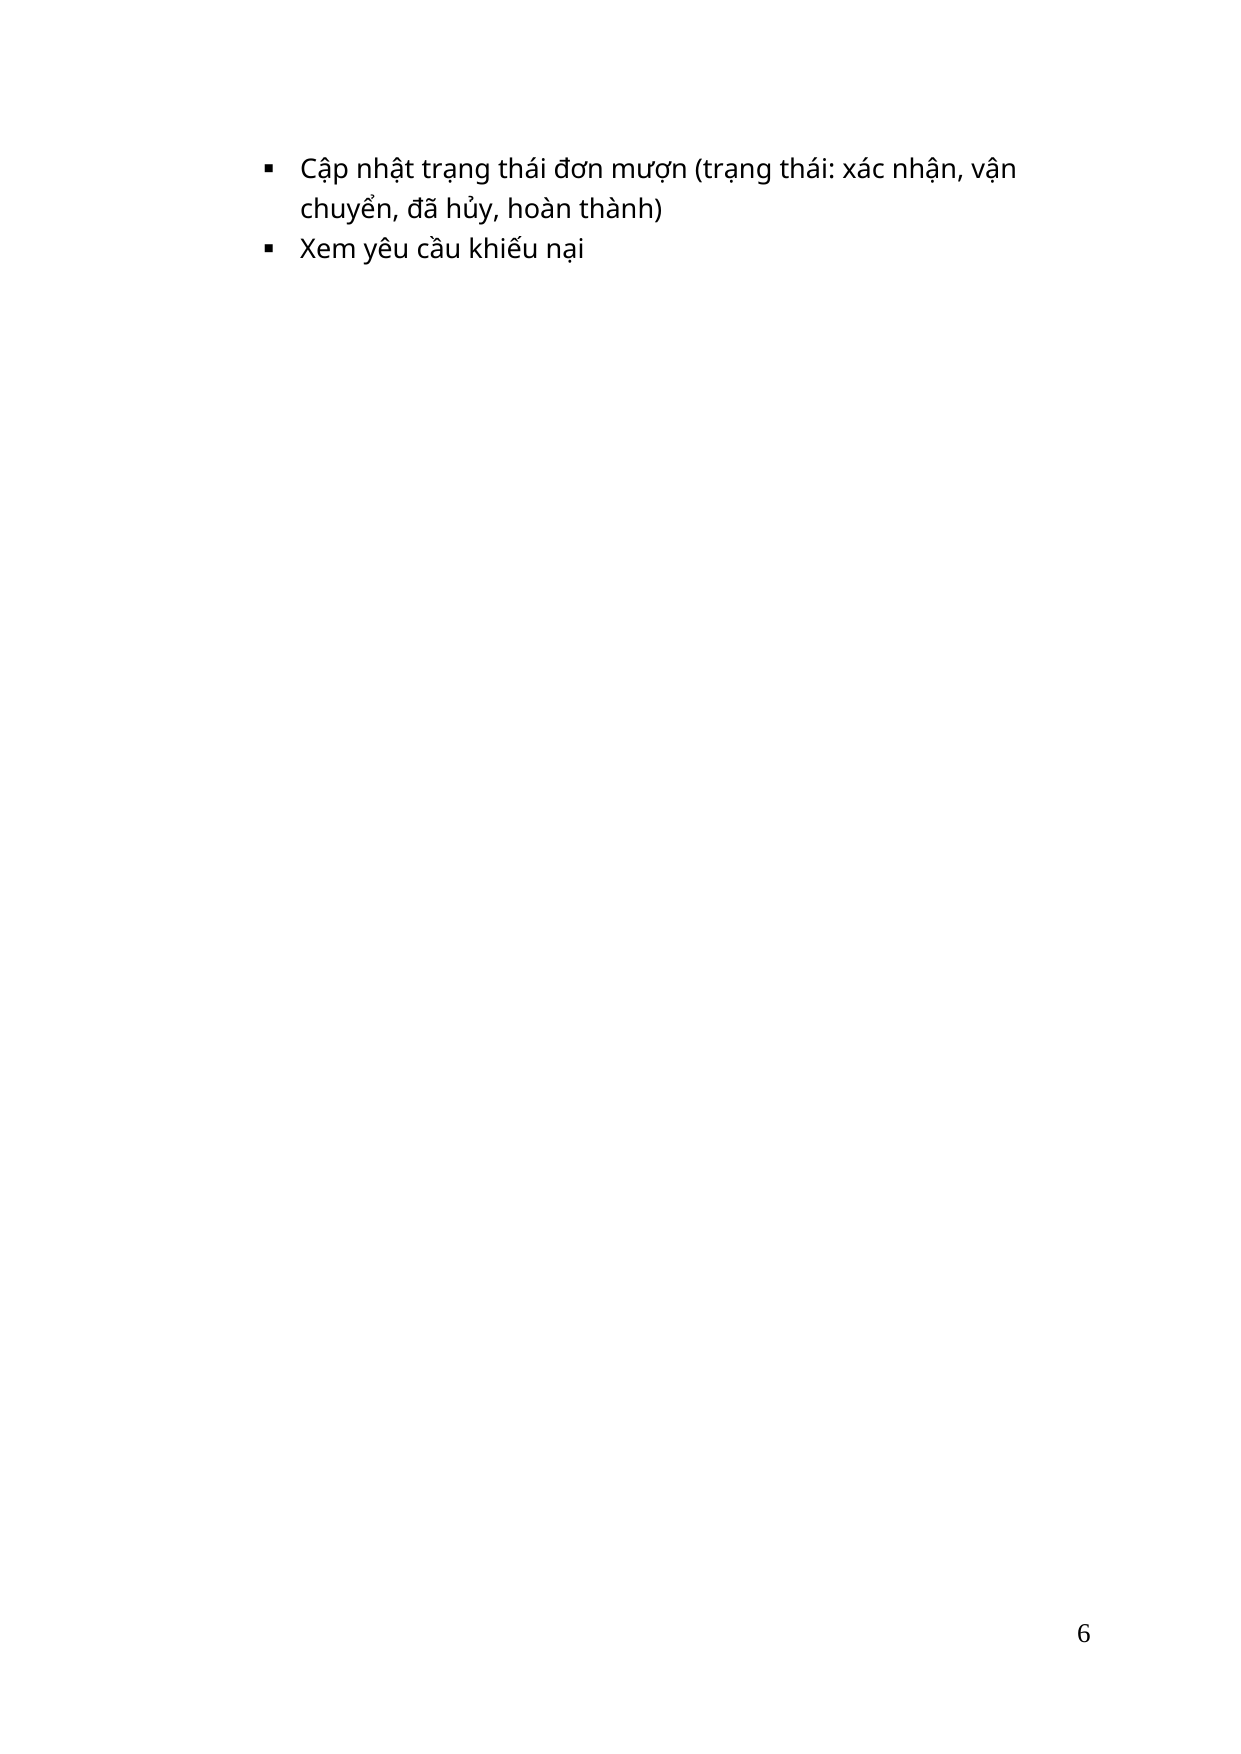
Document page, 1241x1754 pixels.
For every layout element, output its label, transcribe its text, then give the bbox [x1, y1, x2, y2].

list Xem yêu cầu khiếu nại [262, 229, 1090, 266]
list Cập nhật trạng thái đơn mượn (trạng thái: xác nhận, vận chuyển, đã hủy, hoàn thành) [262, 150, 1090, 227]
